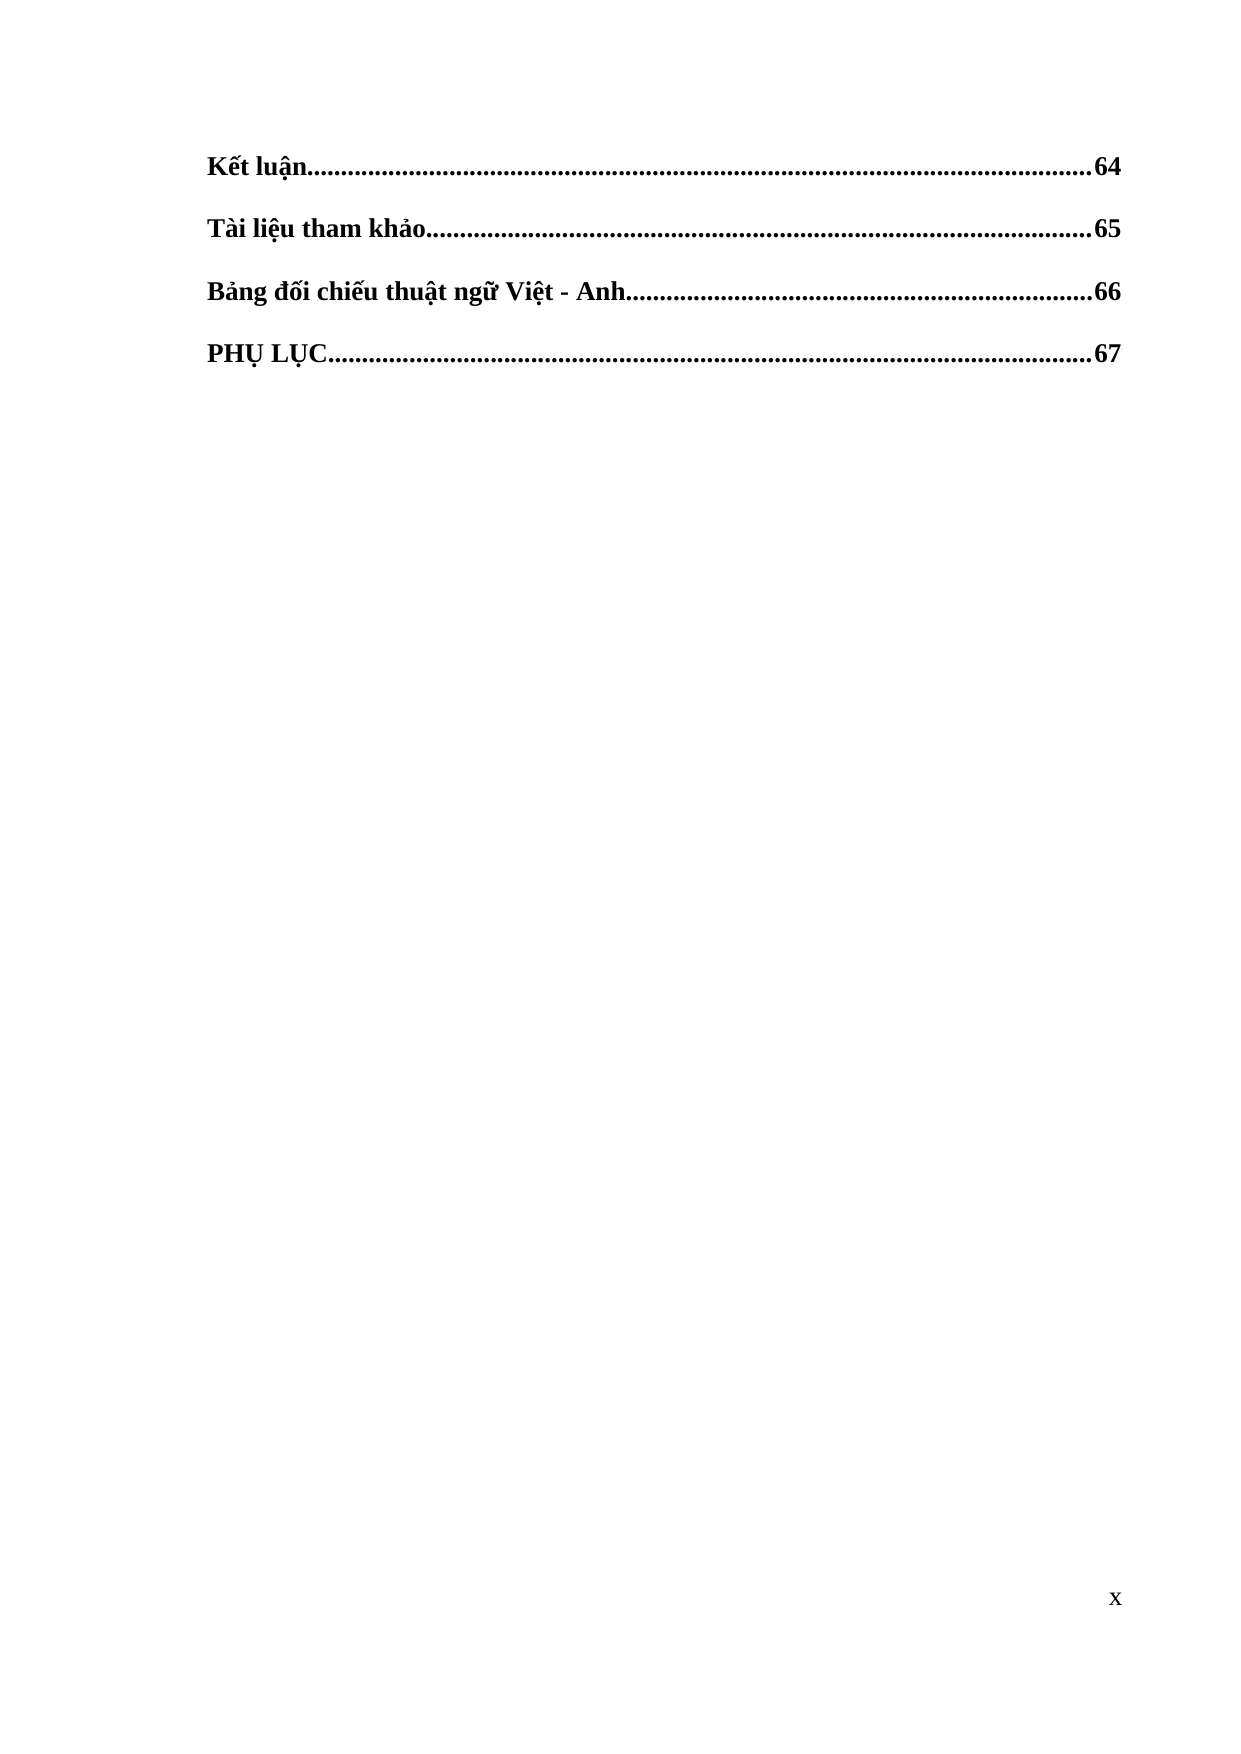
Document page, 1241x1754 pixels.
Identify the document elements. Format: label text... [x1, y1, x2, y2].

text PHỤ LỤC 67 [207, 337, 1122, 368]
text Bảng đối chiếu thuật ngữ Việt - Anh 66 [207, 274, 1122, 306]
text Tài liệu tham khảo 65 [207, 212, 1122, 243]
text Kết luận 64 [207, 150, 1122, 181]
